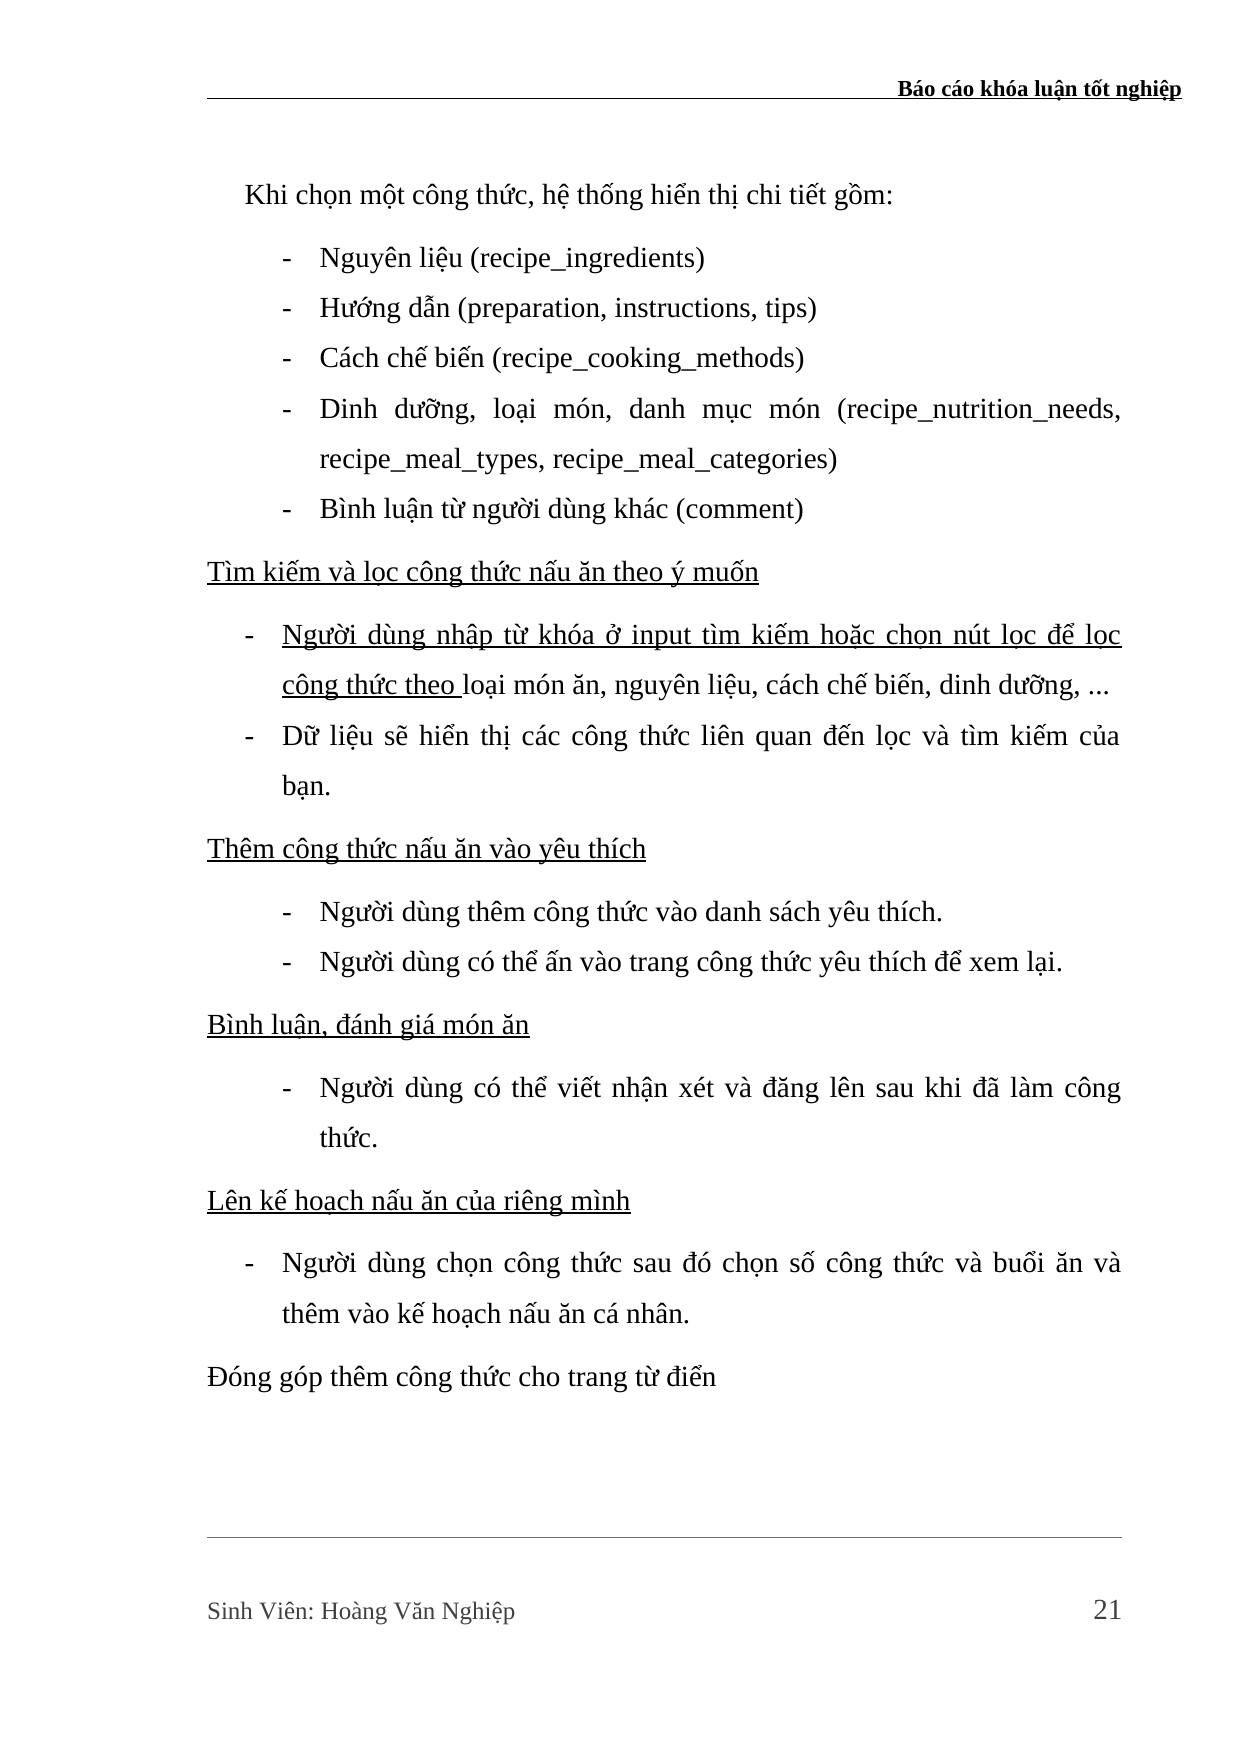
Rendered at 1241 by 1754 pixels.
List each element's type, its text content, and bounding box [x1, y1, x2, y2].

list Người dùng chọn công thức sau đó chọn số công thức và buổi ăn và thêm vào kế hoạch nấu ăn cá nhân. [244, 1246, 1122, 1329]
text Tìm kiếm và lọc công thức nấu ăn theo ý muốn [207, 554, 1122, 588]
list Người dùng thêm công thức vào danh sách yêu thích. [282, 894, 1122, 927]
text Lên kế hoạch nấu ăn của riêng mình [207, 1183, 1122, 1216]
list Bình luận từ người dùng khác (comment) [282, 492, 1122, 525]
text Thêm công thức nấu ăn vào yêu thích [207, 831, 1122, 864]
list Người dùng nhập từ khóa ở input tìm kiếm hoặc chọn nút lọc để lọc công thức theo loại món ăn, nguyên liệu, cách chế biến, dinh dưỡng, ... [244, 617, 1122, 701]
list Hướng dẫn (preparation, instructions, tips) [282, 290, 1122, 324]
list Cách chế biến (recipe_cooking_methods) [282, 341, 1122, 374]
list Dữ liệu sẽ hiển thị các công thức liên quan đến lọc và tìm kiếm của bạn. [244, 718, 1122, 802]
text Khi chọn một công thức, hệ thống hiển thị chi tiết gồm: [244, 177, 1122, 211]
text Bình luận, đánh giá món ăn [207, 1007, 1122, 1040]
text Đóng góp thêm công thức cho trang từ điển [207, 1359, 1122, 1392]
list Dinh dưỡng, loại món, danh mục món (recipe_nutrition_needs, recipe_meal_types, recipe_meal_categories) [282, 391, 1122, 475]
list Người dùng có thể viết nhận xét và đăng lên sau khi đã làm công thức. [282, 1070, 1122, 1153]
list Người dùng có thể ấn vào trang công thức yêu thích để xem lại. [282, 944, 1122, 978]
list Nguyên liệu (recipe_ingredients) [282, 240, 1122, 273]
